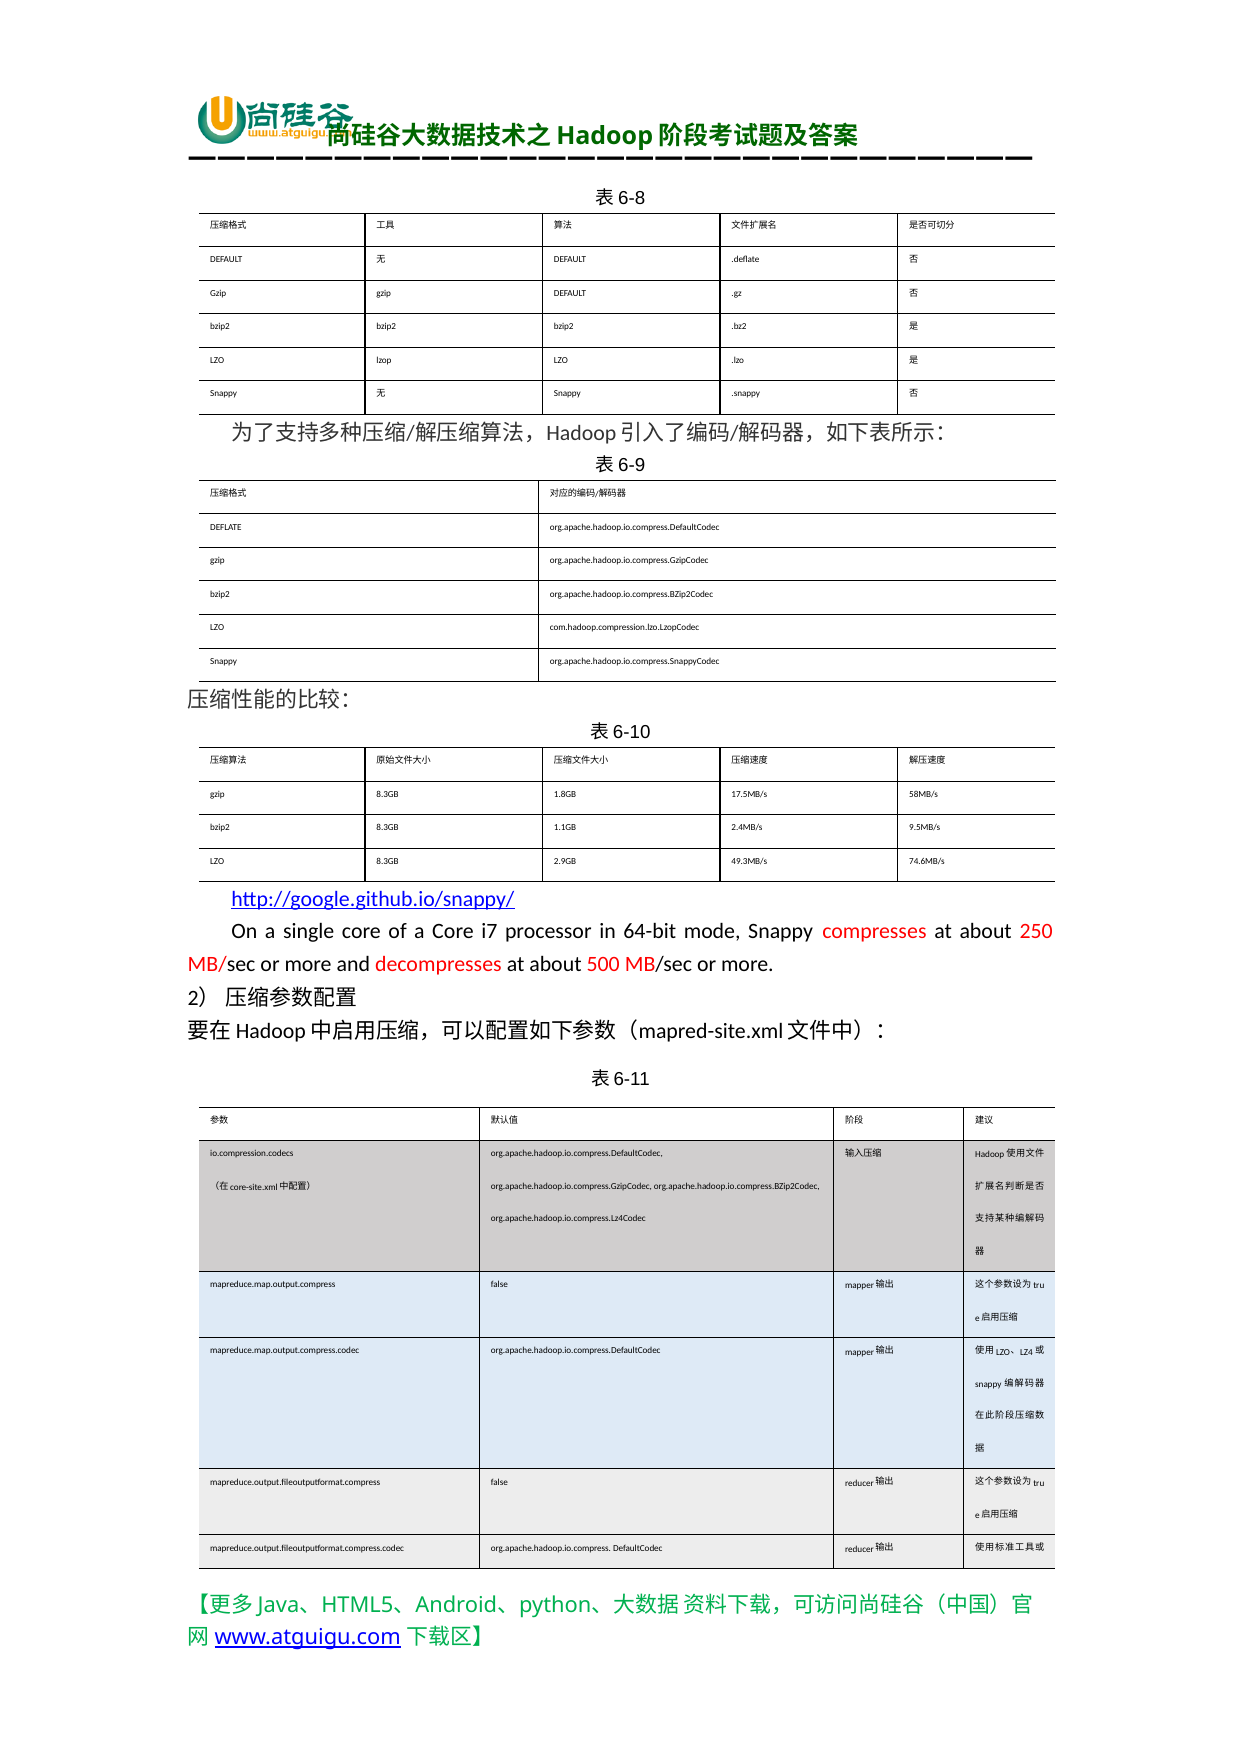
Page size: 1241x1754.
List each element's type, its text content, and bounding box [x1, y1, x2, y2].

table_cell 2.4MB/s [721, 815, 897, 848]
table_cell 49.3MB/s [721, 849, 897, 881]
table_cell lzop [366, 348, 542, 380]
text 压缩性能的比较： [187, 682, 1053, 714]
table_cell 否 [898, 247, 1055, 279]
table_header 文件扩展名 [721, 214, 897, 246]
table_cell mapper输出 [834, 1272, 963, 1337]
table_cell Hadoop使用文件扩展名判断是否支持某种编解码器 [964, 1141, 1055, 1271]
picture [187, 88, 372, 149]
table_cell gzip [199, 782, 364, 814]
text http://google.github.io/snappy/ [187, 882, 1053, 915]
table_header 压缩算法 [199, 748, 364, 781]
table_cell bzip2 [199, 815, 364, 848]
table_cell 8.3GB [366, 782, 542, 814]
table_cell bzip2 [366, 314, 542, 347]
table_header 参数 [199, 1108, 479, 1140]
table_cell LZO [199, 348, 364, 380]
text 表6-11 [187, 1061, 1053, 1093]
text 表6-8 [187, 180, 1053, 212]
table_cell 否 [898, 381, 1055, 414]
text On a single core of a Core i7 processor in 64-bit mode, Snappy compresses at about 250 MB/sec or more and decompresses at about 500 MB/sec or more. [187, 915, 1053, 980]
table_cell LZO [199, 615, 538, 647]
table_cell 74.6MB/s [898, 849, 1055, 881]
table_cell 这个参数设为true启用压缩 [964, 1469, 1055, 1534]
table_cell 1.1GB [543, 815, 719, 848]
table_cell .deflate [721, 247, 897, 279]
table_cell .bz2 [721, 314, 897, 347]
table_header 压缩格式 [199, 481, 538, 513]
table_cell org.apache.hadoop.io.compress.DefaultCodec, org.apache.hadoop.io.compress.GzipCodec, org.apache.hadoop.io.compress.BZip2Codec, org.apache.hadoop.io.compress.Lz4Codec [480, 1141, 833, 1271]
text 表6-9 [187, 447, 1053, 480]
table_header 压缩文件大小 [543, 748, 719, 781]
table_cell com.hadoop.compression.lzo.LzopCodec [539, 615, 1056, 647]
text 要在Hadoop中启用压缩，可以配置如下参数（mapred-site.xml文件中）： [187, 1012, 1053, 1045]
table_cell mapreduce.map.output.compress.codec [199, 1338, 479, 1468]
table_cell LZO [543, 348, 719, 380]
table_cell bzip2 [199, 581, 538, 614]
table_cell org.apache.hadoop.io.compress.GzipCodec [539, 548, 1056, 580]
table_cell mapreduce.output.fileoutputformat.compress [199, 1469, 479, 1534]
table_cell bzip2 [199, 314, 364, 347]
table_cell DEFAULT [543, 247, 719, 279]
table_cell gzip [199, 548, 538, 580]
table_cell bzip2 [543, 314, 719, 347]
table_cell 无 [366, 247, 542, 279]
table_cell Snappy [199, 649, 538, 681]
table_cell org.apache.hadoop.io.compress.DefaultCodec [480, 1338, 833, 1468]
table_header 是否可切分 [898, 214, 1055, 246]
table_cell 无 [366, 381, 542, 414]
table_cell 8.3GB [366, 849, 542, 881]
table_cell io.compression.codecs （在core-site.xml中配置） [199, 1141, 479, 1271]
table_cell 17.5MB/s [721, 782, 897, 814]
table_header 建议 [964, 1108, 1055, 1140]
table_cell mapreduce.map.output.compress [199, 1272, 479, 1337]
table_cell DEFAULT [199, 247, 364, 279]
table_cell reducer输出 [834, 1535, 963, 1568]
table_header 压缩速度 [721, 748, 897, 781]
table_header 算法 [543, 214, 719, 246]
table_cell 58MB/s [898, 782, 1055, 814]
table_cell 输入压缩 [834, 1141, 963, 1271]
table_cell 1.8GB [543, 782, 719, 814]
table_header 原始文件大小 [366, 748, 542, 781]
table_cell 否 [898, 281, 1055, 313]
table_cell 8.3GB [366, 815, 542, 848]
text 表6-10 [187, 714, 1053, 747]
table_cell 是 [898, 314, 1055, 347]
table_cell org.apache.hadoop.io.compress. DefaultCodec [480, 1535, 833, 1568]
table_cell 使用LZO、LZ4或snappy编解码器在此阶段压缩数据 [964, 1338, 1055, 1468]
table_header 阶段 [834, 1108, 963, 1140]
table_cell org.apache.hadoop.io.compress.SnappyCodec [539, 649, 1056, 681]
table_cell 这个参数设为true启用压缩 [964, 1272, 1055, 1337]
table_cell .snappy [721, 381, 897, 414]
table_cell org.apache.hadoop.io.compress.DefaultCodec [539, 514, 1056, 547]
table_header 解压速度 [898, 748, 1055, 781]
table_cell gzip [366, 281, 542, 313]
table_cell 使用标准工具或者编解码器，如gzip和bzip2 [964, 1535, 1055, 1568]
text 为了支持多种压缩/解压缩算法，Hadoop引入了编码/解码器，如下表所示： [187, 415, 1053, 447]
table_cell Gzip [199, 281, 364, 313]
table_cell .lzo [721, 348, 897, 380]
table_cell false [480, 1272, 833, 1337]
table_cell 是 [898, 348, 1055, 380]
table_cell DEFLATE [199, 514, 538, 547]
table_cell reducer输出 [834, 1469, 963, 1534]
table_cell mapreduce.output.fileoutputformat.compress.codec [199, 1535, 479, 1568]
table_cell org.apache.hadoop.io.compress.BZip2Codec [539, 581, 1056, 614]
table_cell 2.9GB [543, 849, 719, 881]
table_header 工具 [366, 214, 542, 246]
table_cell DEFAULT [543, 281, 719, 313]
table_cell false [480, 1469, 833, 1534]
table_cell mapper输出 [834, 1338, 963, 1468]
table_header 压缩格式 [199, 214, 364, 246]
table_cell LZO [199, 849, 364, 881]
table_cell Snappy [199, 381, 364, 414]
table_cell Snappy [543, 381, 719, 414]
text 2） 压缩参数配置 [187, 980, 1053, 1012]
table_header 默认值 [480, 1108, 833, 1140]
table_cell .gz [721, 281, 897, 313]
table_header 对应的编码/解码器 [539, 481, 1056, 513]
table_cell 9.5MB/s [898, 815, 1055, 848]
